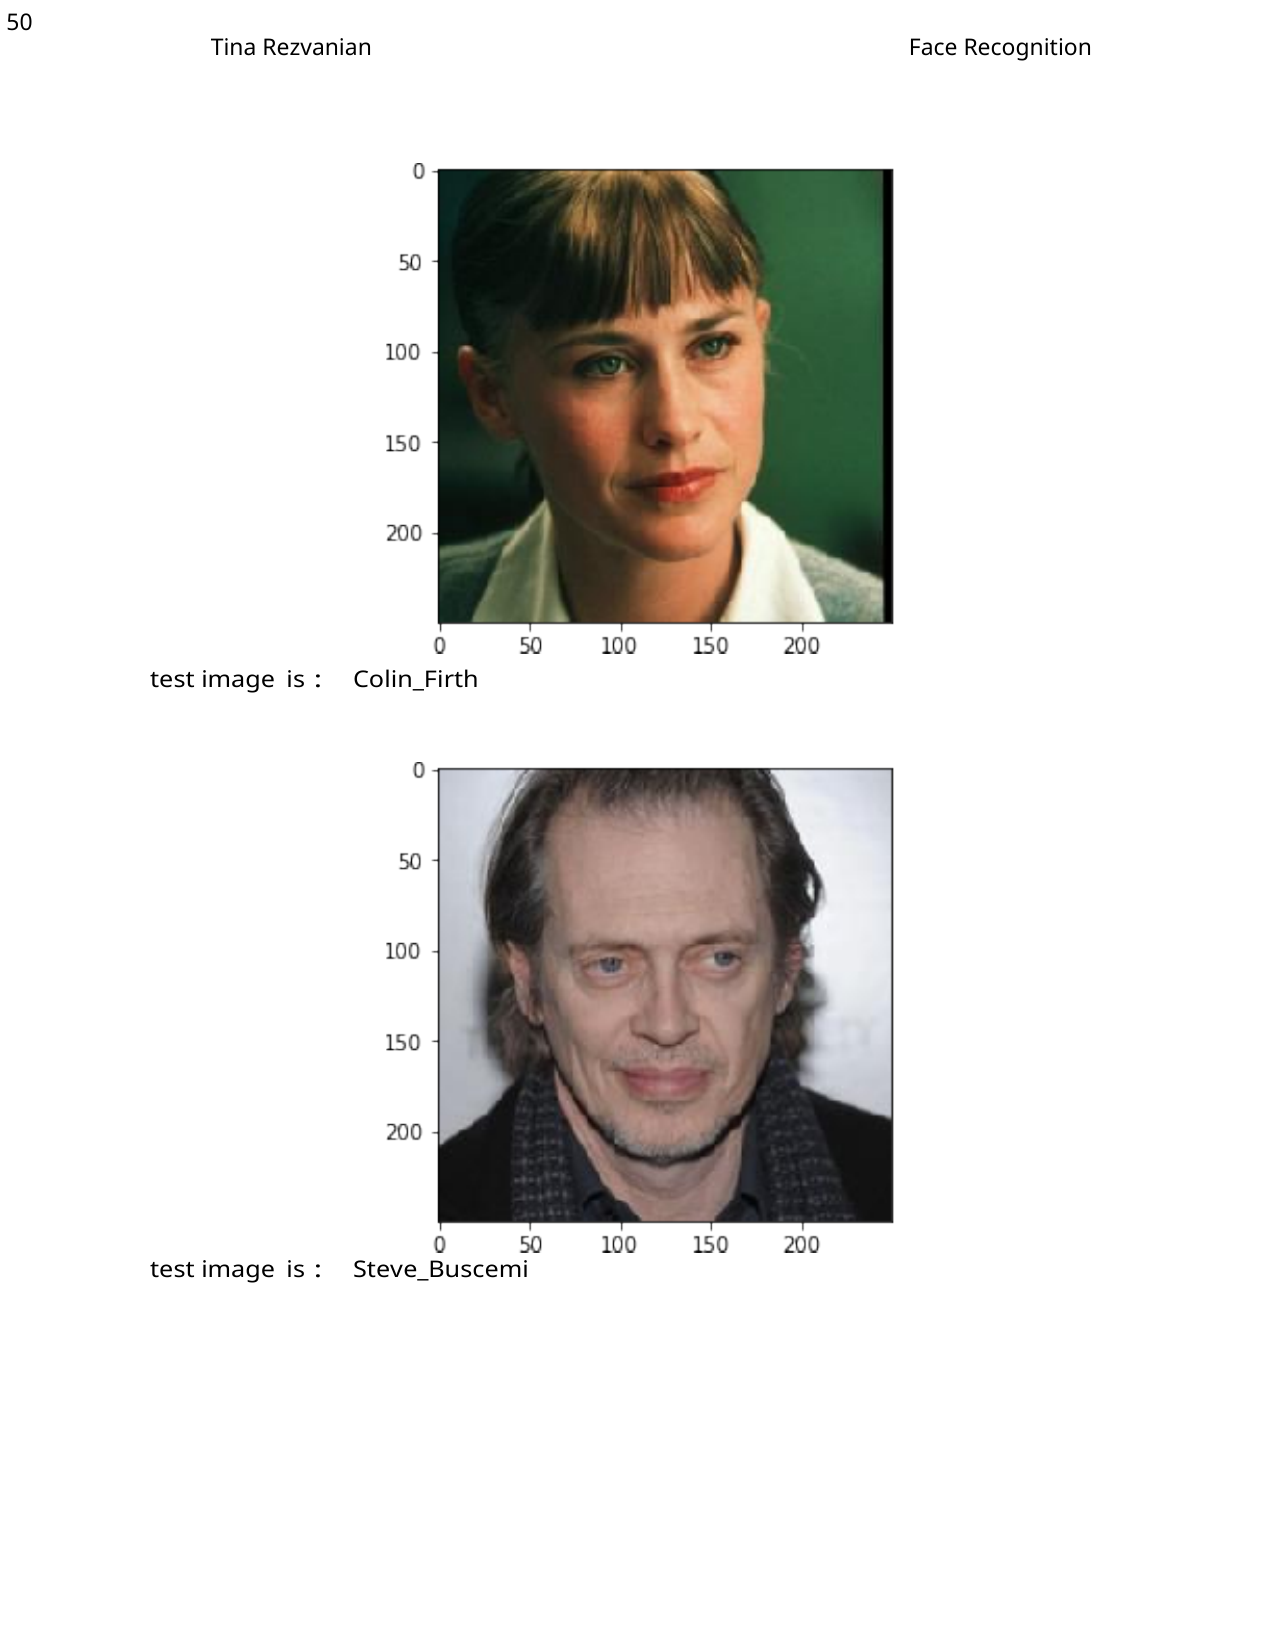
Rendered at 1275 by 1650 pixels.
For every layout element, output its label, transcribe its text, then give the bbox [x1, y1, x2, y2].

text test image is : Colin_Firth [150, 662, 1275, 694]
picture [386, 163, 894, 654]
picture [386, 762, 894, 1253]
